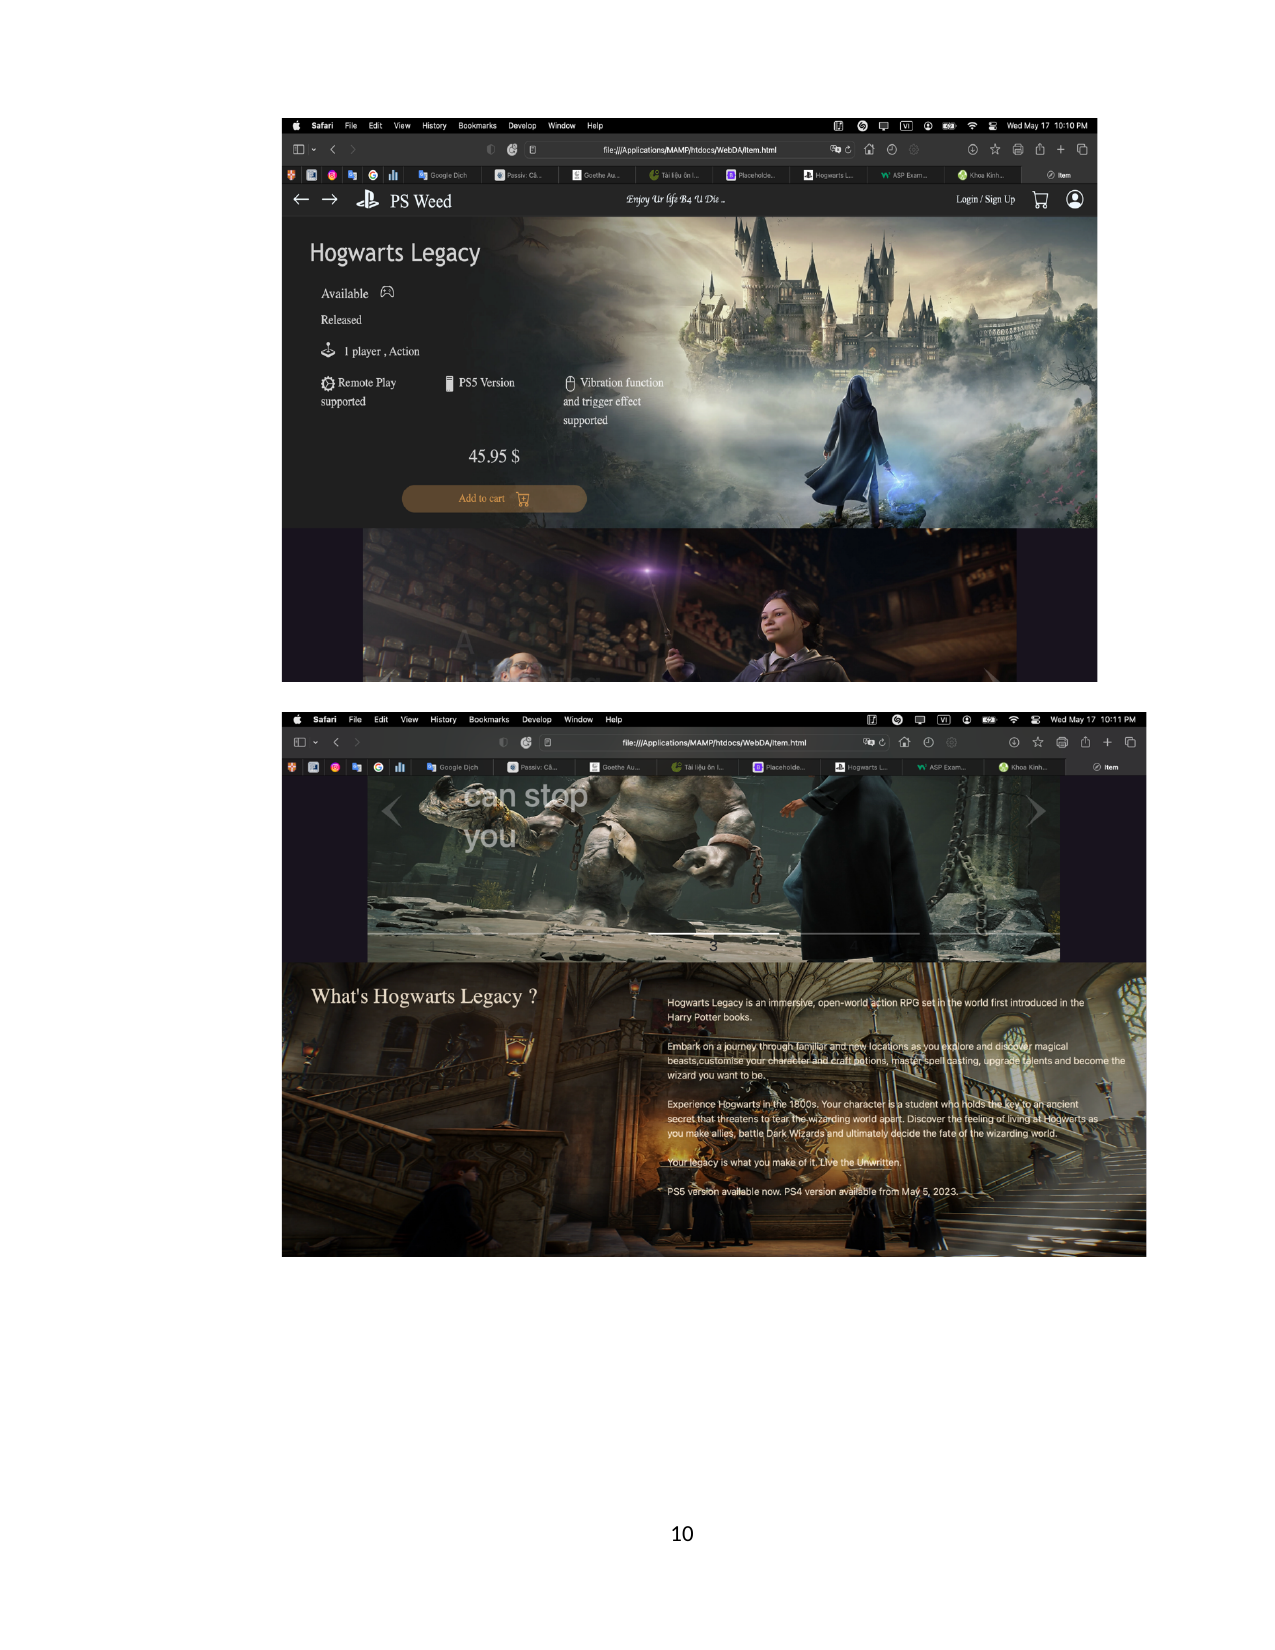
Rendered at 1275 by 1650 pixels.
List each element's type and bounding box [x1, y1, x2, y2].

picture [281, 712, 1147, 1257]
picture [281, 118, 1098, 682]
